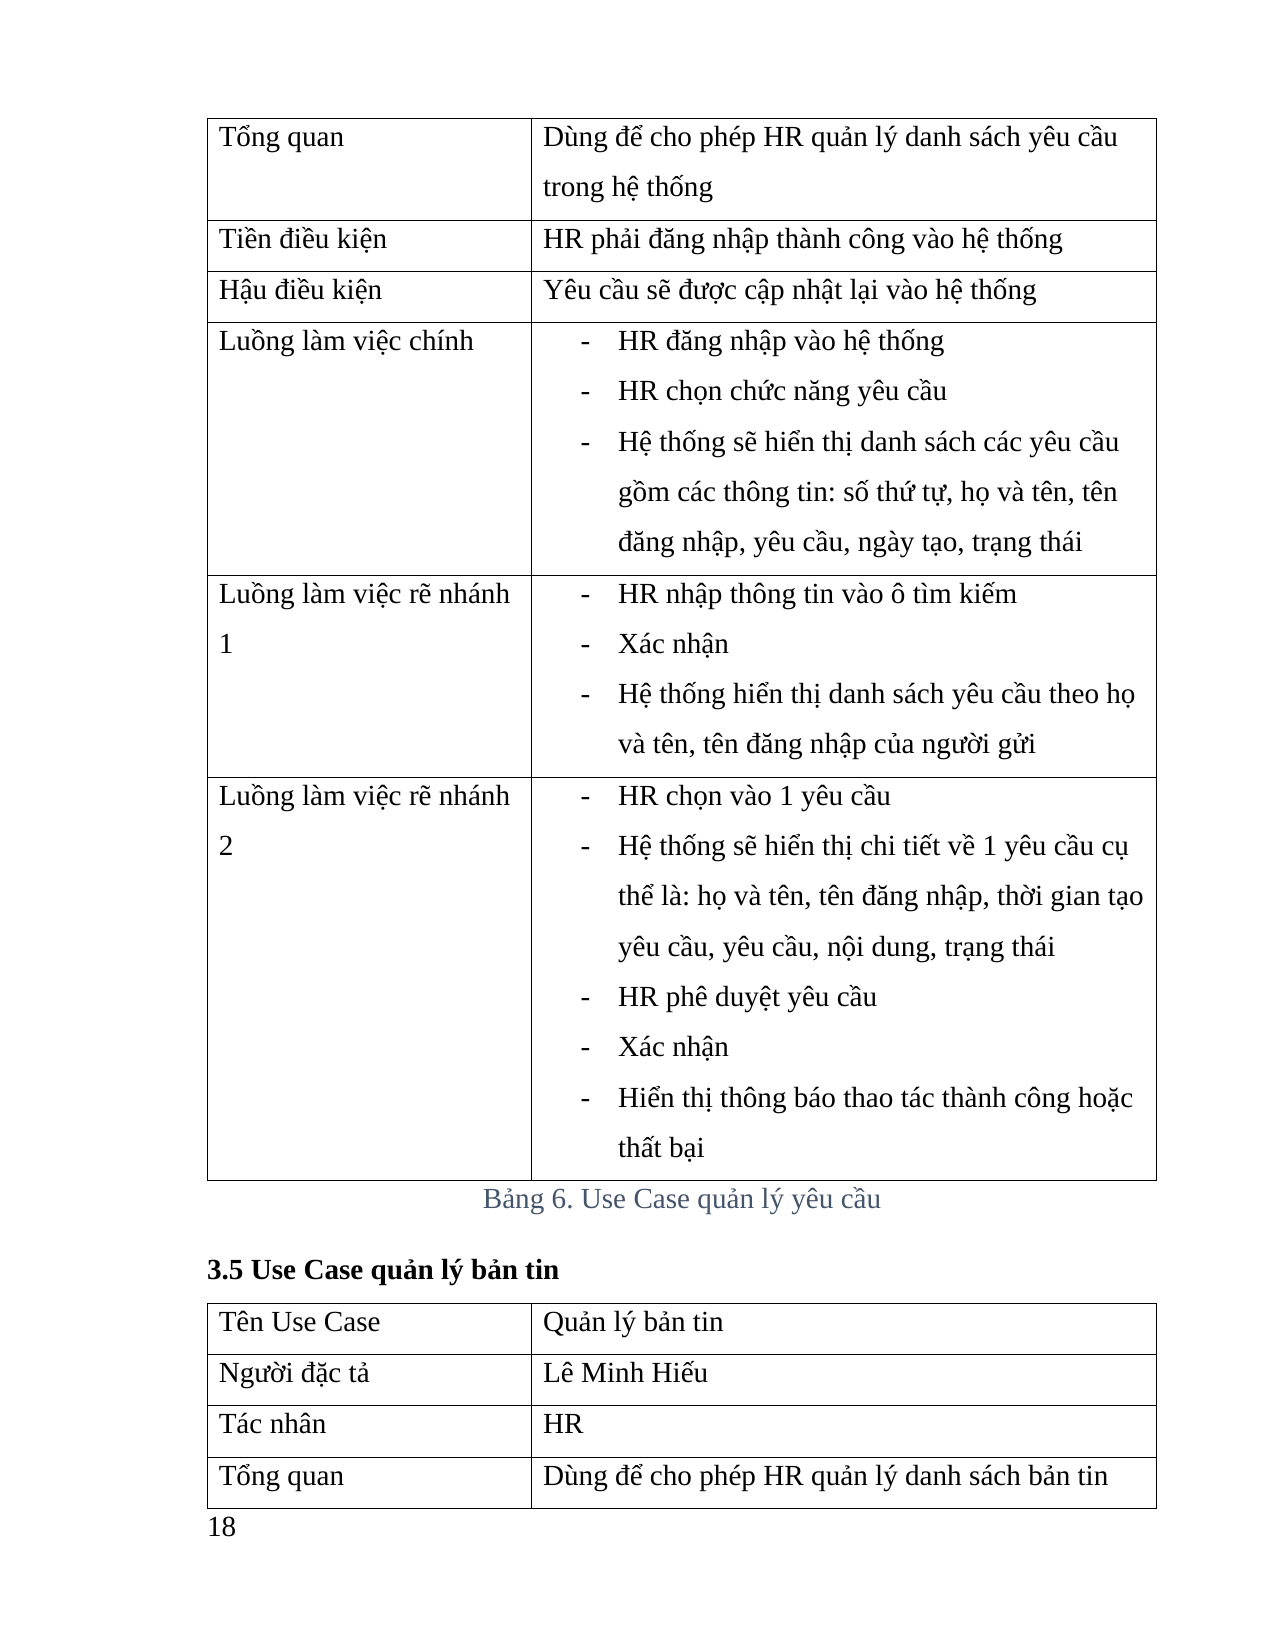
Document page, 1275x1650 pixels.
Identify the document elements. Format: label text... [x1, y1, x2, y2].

table_header Tên Use Case [208, 1304, 531, 1354]
table_cell Lê Minh Hiếu [532, 1355, 1156, 1405]
table_cell Luồng làm việc rẽ nhánh 1 [208, 576, 531, 777]
table_cell HR chọn vào 1 yêu cầu Hệ thống sẽ hiển thị chi tiết về 1 yêu cầu cụ thể là: họ và tên, tên đăng nhập, thời gian tạo yêu cầu, yêu cầu, nội dung, trạng thái HR phê duyệt yêu cầu Xác nhận Hiển thị thông báo thao tác thành công hoặc thất bại [532, 778, 1156, 1180]
table_cell Luồng làm việc rẽ nhánh 2 [208, 778, 531, 1180]
table_cell HR [532, 1406, 1156, 1457]
table_cell Tổng quan [208, 119, 531, 220]
table_cell Yêu cầu sẽ được cập nhật lại vào hệ thống [532, 272, 1156, 322]
subtitle 3.5 Use Case quản lý bản tin [207, 1252, 1157, 1286]
table_cell Hậu điều kiện [208, 272, 531, 322]
table_cell Tổng quan [208, 1458, 531, 1508]
table_cell Luồng làm việc chính [208, 323, 531, 575]
table_cell Người đặc tả [208, 1355, 531, 1405]
table_cell HR phải đăng nhập thành công vào hệ thống [532, 221, 1156, 271]
table_cell Tác nhân [208, 1406, 531, 1457]
table_cell Dùng để cho phép HR quản lý danh sách yêu cầu trong hệ thống [532, 119, 1156, 220]
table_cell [532, 1458, 1156, 1508]
table_header Quản lý bản tin [532, 1304, 1156, 1354]
table_cell Tiền điều kiện [208, 221, 531, 271]
table_cell HR đăng nhập vào hệ thống HR chọn chức năng yêu cầu Hệ thống sẽ hiển thị danh sách các yêu cầu gồm các thông tin: số thứ tự, họ và tên, tên đăng nhập, yêu cầu, ngày tạo, trạng thái [532, 323, 1156, 575]
text Bảng 6. Use Case quản lý yêu cầu [207, 1181, 1157, 1215]
table_cell HR nhập thông tin vào ô tìm kiếm Xác nhận Hệ thống hiển thị danh sách yêu cầu theo họ và tên, tên đăng nhập của người gửi [532, 576, 1156, 777]
